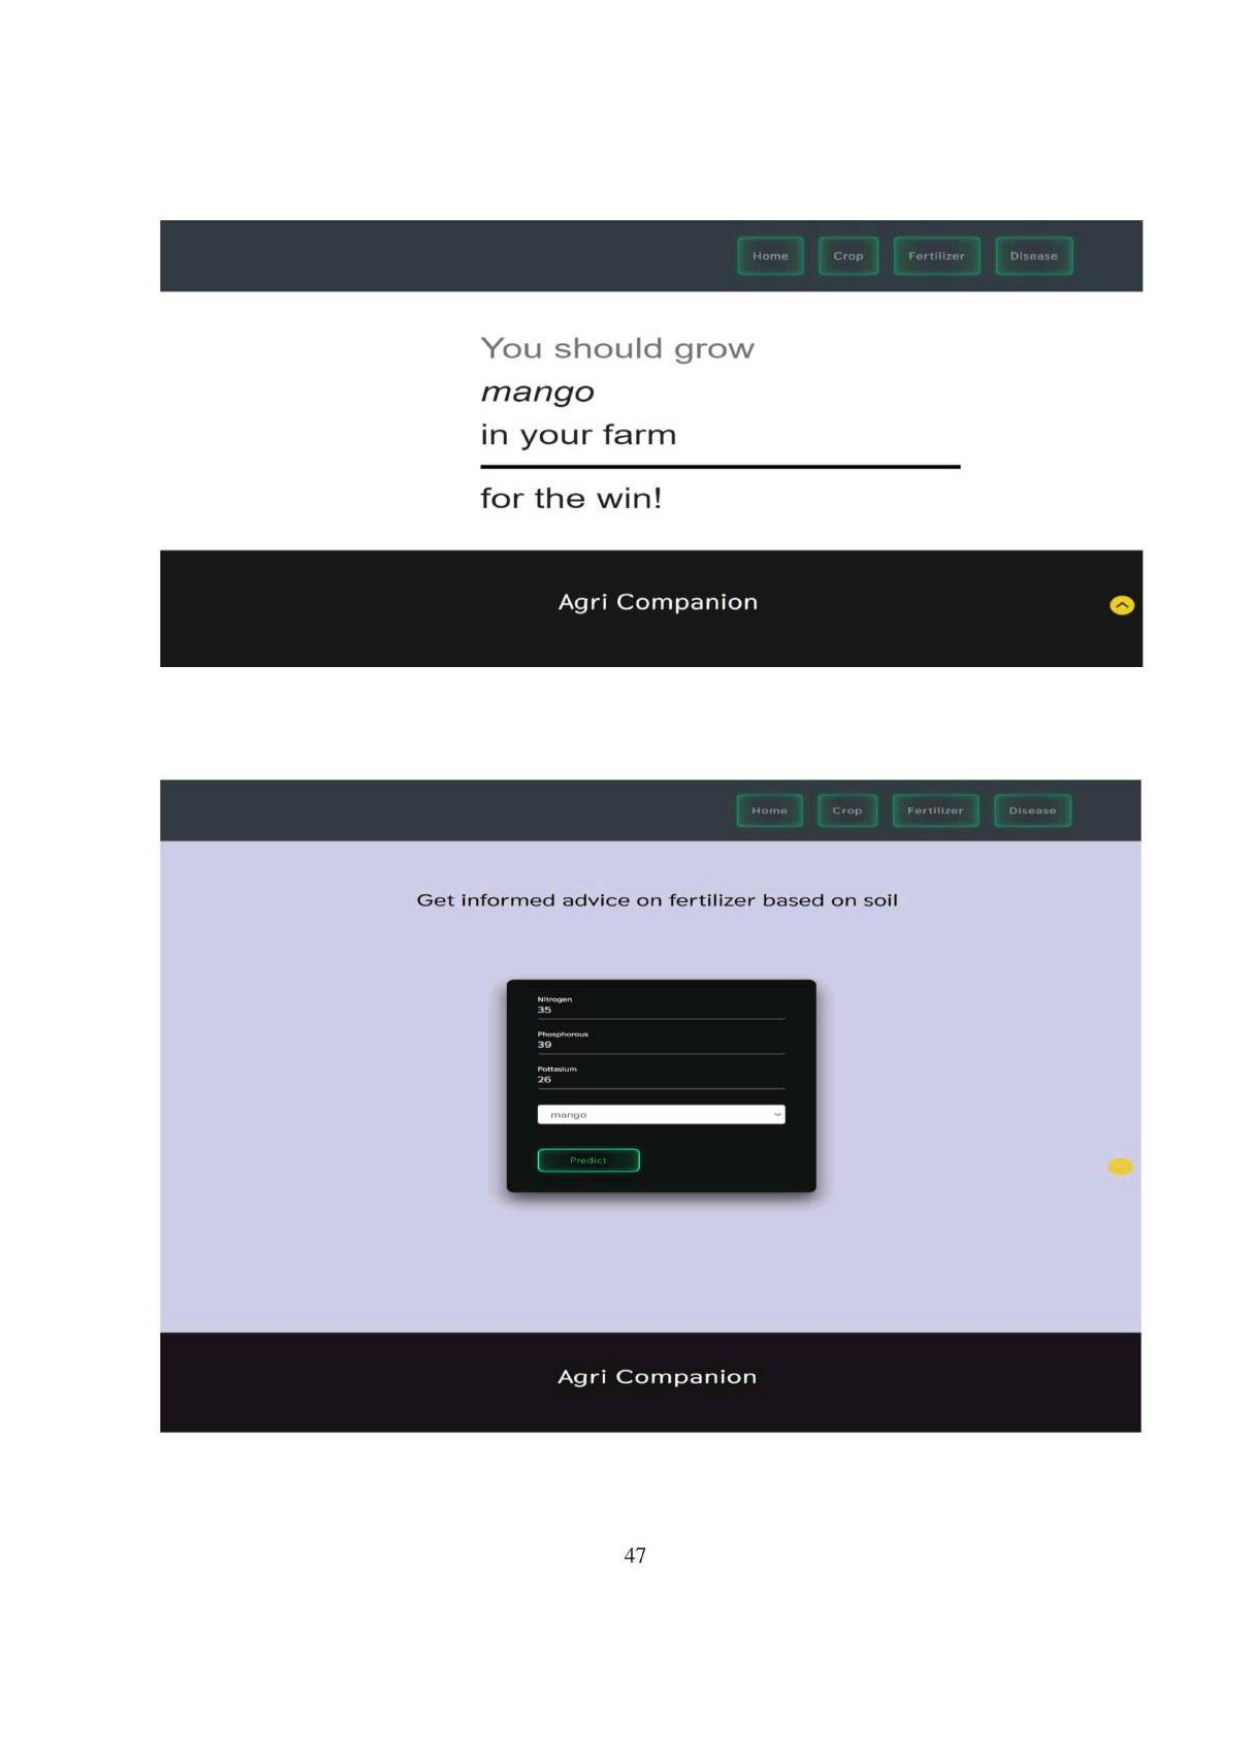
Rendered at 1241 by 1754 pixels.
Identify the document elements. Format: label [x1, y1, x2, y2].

picture [150, 212, 1157, 1570]
